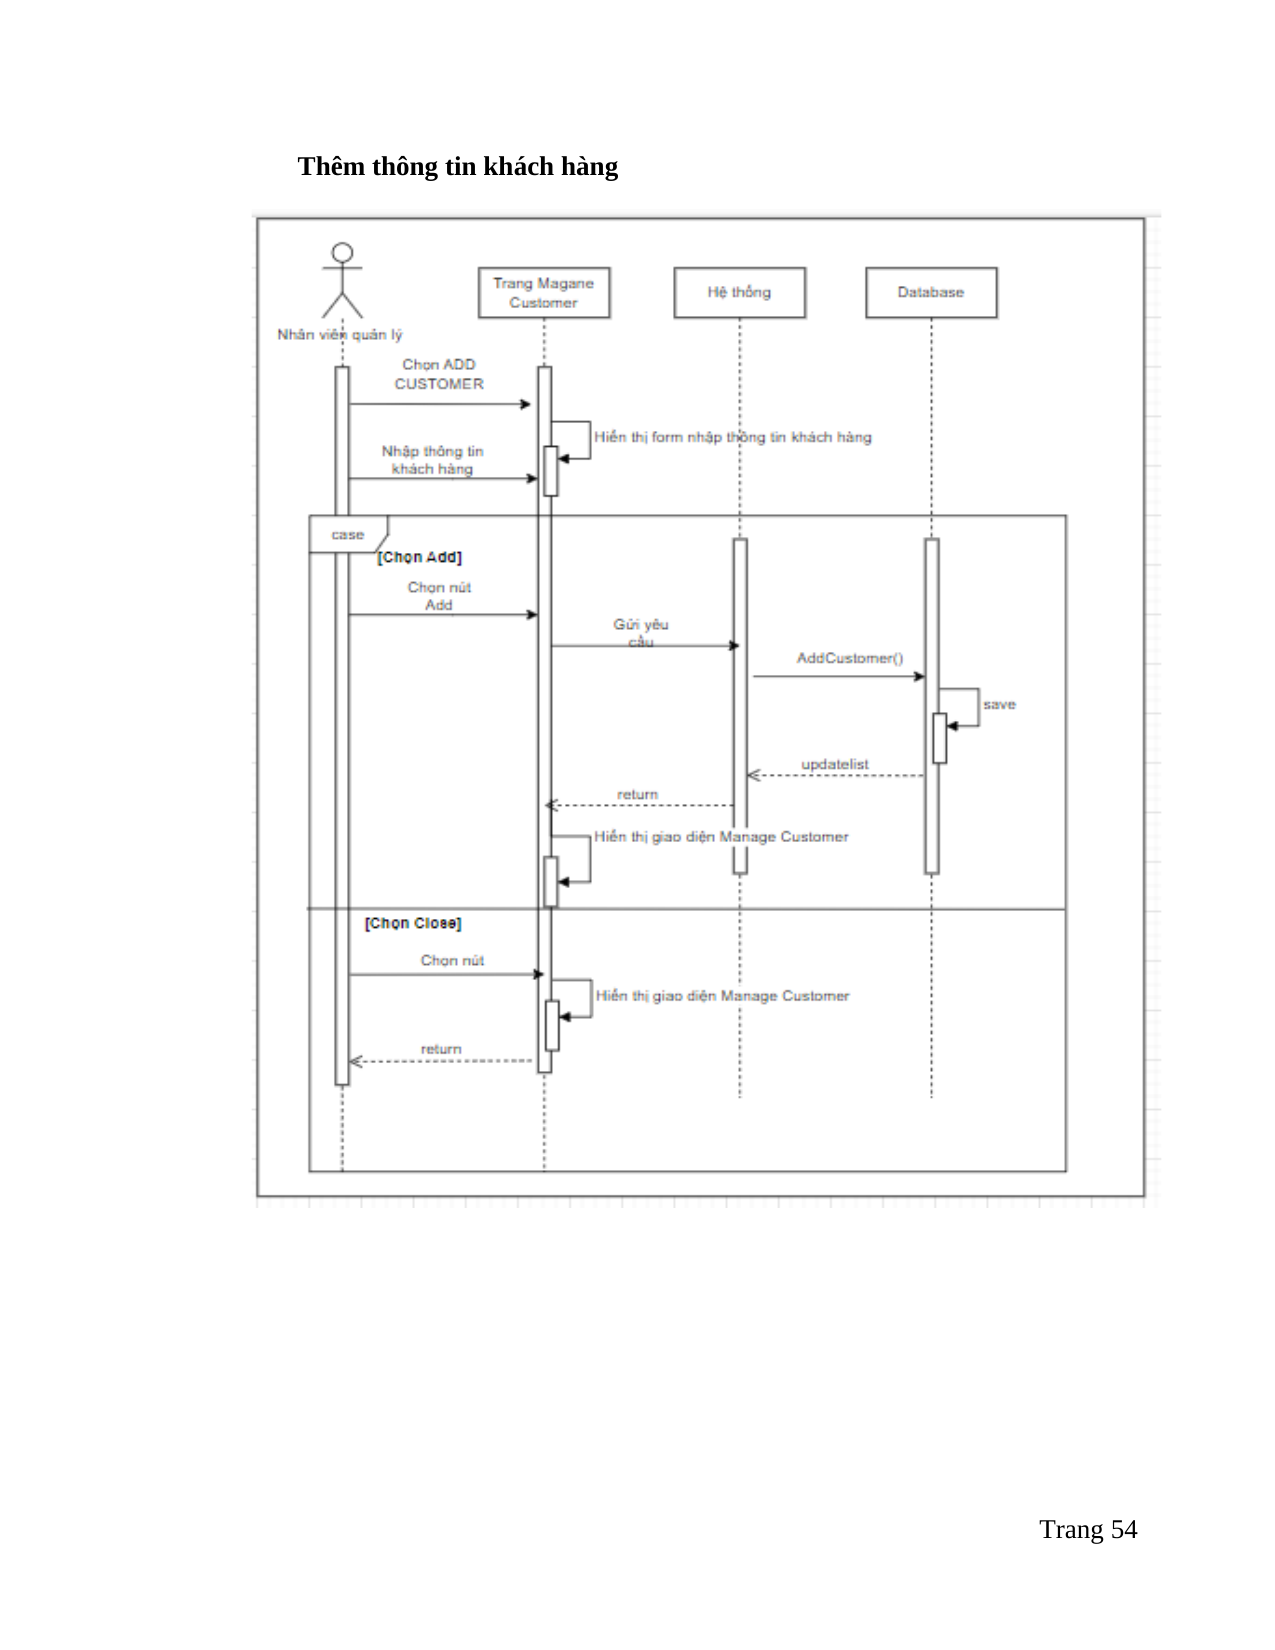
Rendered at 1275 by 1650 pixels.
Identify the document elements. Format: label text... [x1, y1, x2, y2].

text Thêm thông tin khách hàng [139, 150, 1137, 181]
picture [251, 209, 1162, 1208]
